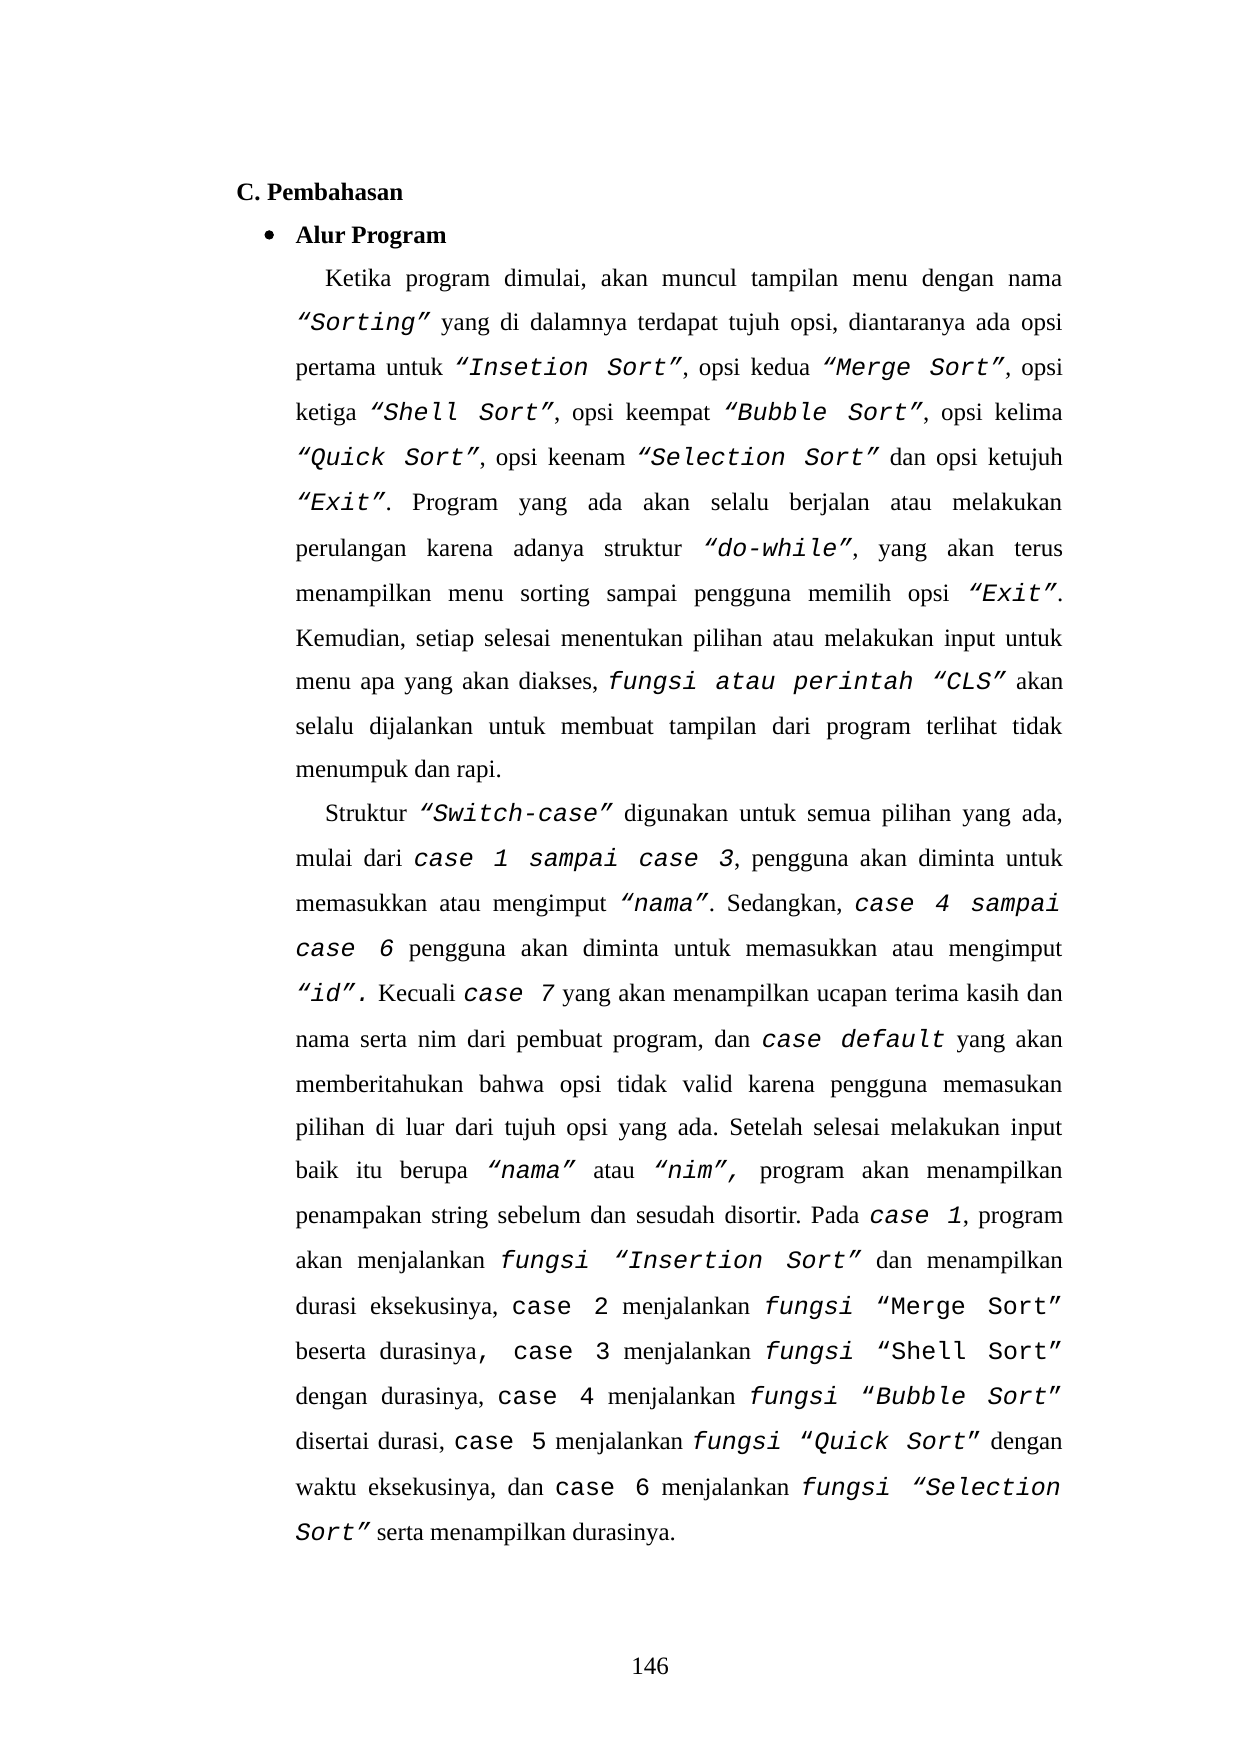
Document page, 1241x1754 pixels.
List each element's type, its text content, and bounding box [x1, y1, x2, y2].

list Struktur “Switch-case” digunakan untuk semua pilihan yang ada, mulai dari case 1 sampai case 3, pengguna akan diminta untuk memasukkan atau mengimput “nama”. Sedangkan, case 4 sampai case 6 pengguna akan diminta untuk memasukkan atau mengimput “id”. Kecuali case 7 yang akan menampilkan ucapan terima kasih dan nama serta nim dari pembuat program, dan case default yang akan memberitahukan bahwa opsi tidak valid karena pengguna memasukan pilihan di luar dari tujuh opsi yang ada. Setelah selesai melakukan input baik itu berupa “nama” atau “nim”, program akan menampilkan penampakan string sebelum dan sesudah disortir. Pada case 1, program akan menjalankan fungsi “Insertion Sort” dan menampilkan durasi eksekusinya, case 2 menjalankan fungsi “Merge Sort” beserta durasinya, case 3 menjalankan fungsi “Shell Sort” dengan durasinya, case 4 menjalankan fungsi “Bubble Sort” disertai durasi, case 5 menjalankan fungsi “Quick Sort” dengan waktu eksekusinya, dan case 6 menjalankan fungsi “Selection Sort” serta menampilkan durasinya. [295, 798, 1063, 1548]
list Alur Program [265, 220, 1063, 249]
subtitle Pembahasan [236, 177, 1063, 206]
list Ketika program dimulai, akan muncul tampilan menu dengan nama “Sorting” yang di dalamnya terdapat tujuh opsi, diantaranya ada opsi pertama untuk “Insetion Sort”, opsi kedua “Merge Sort”, opsi ketiga “Shell Sort”, opsi keempat “Bubble Sort”, opsi kelima “Quick Sort”, opsi keenam “Selection Sort” dan opsi ketujuh “Exit”. Program yang ada akan selalu berjalan atau melakukan perulangan karena adanya struktur “do-while”, yang akan terus menampilkan menu sorting sampai pengguna memilih opsi “Exit”. Kemudian, setiap selesai menentukan pilihan atau melakukan input untuk menu apa yang akan diakses, fungsi atau perintah “CLS” akan selalu dijalankan untuk membuat tampilan dari program terlihat tidak menumpuk dan rapi. [295, 263, 1063, 783]
